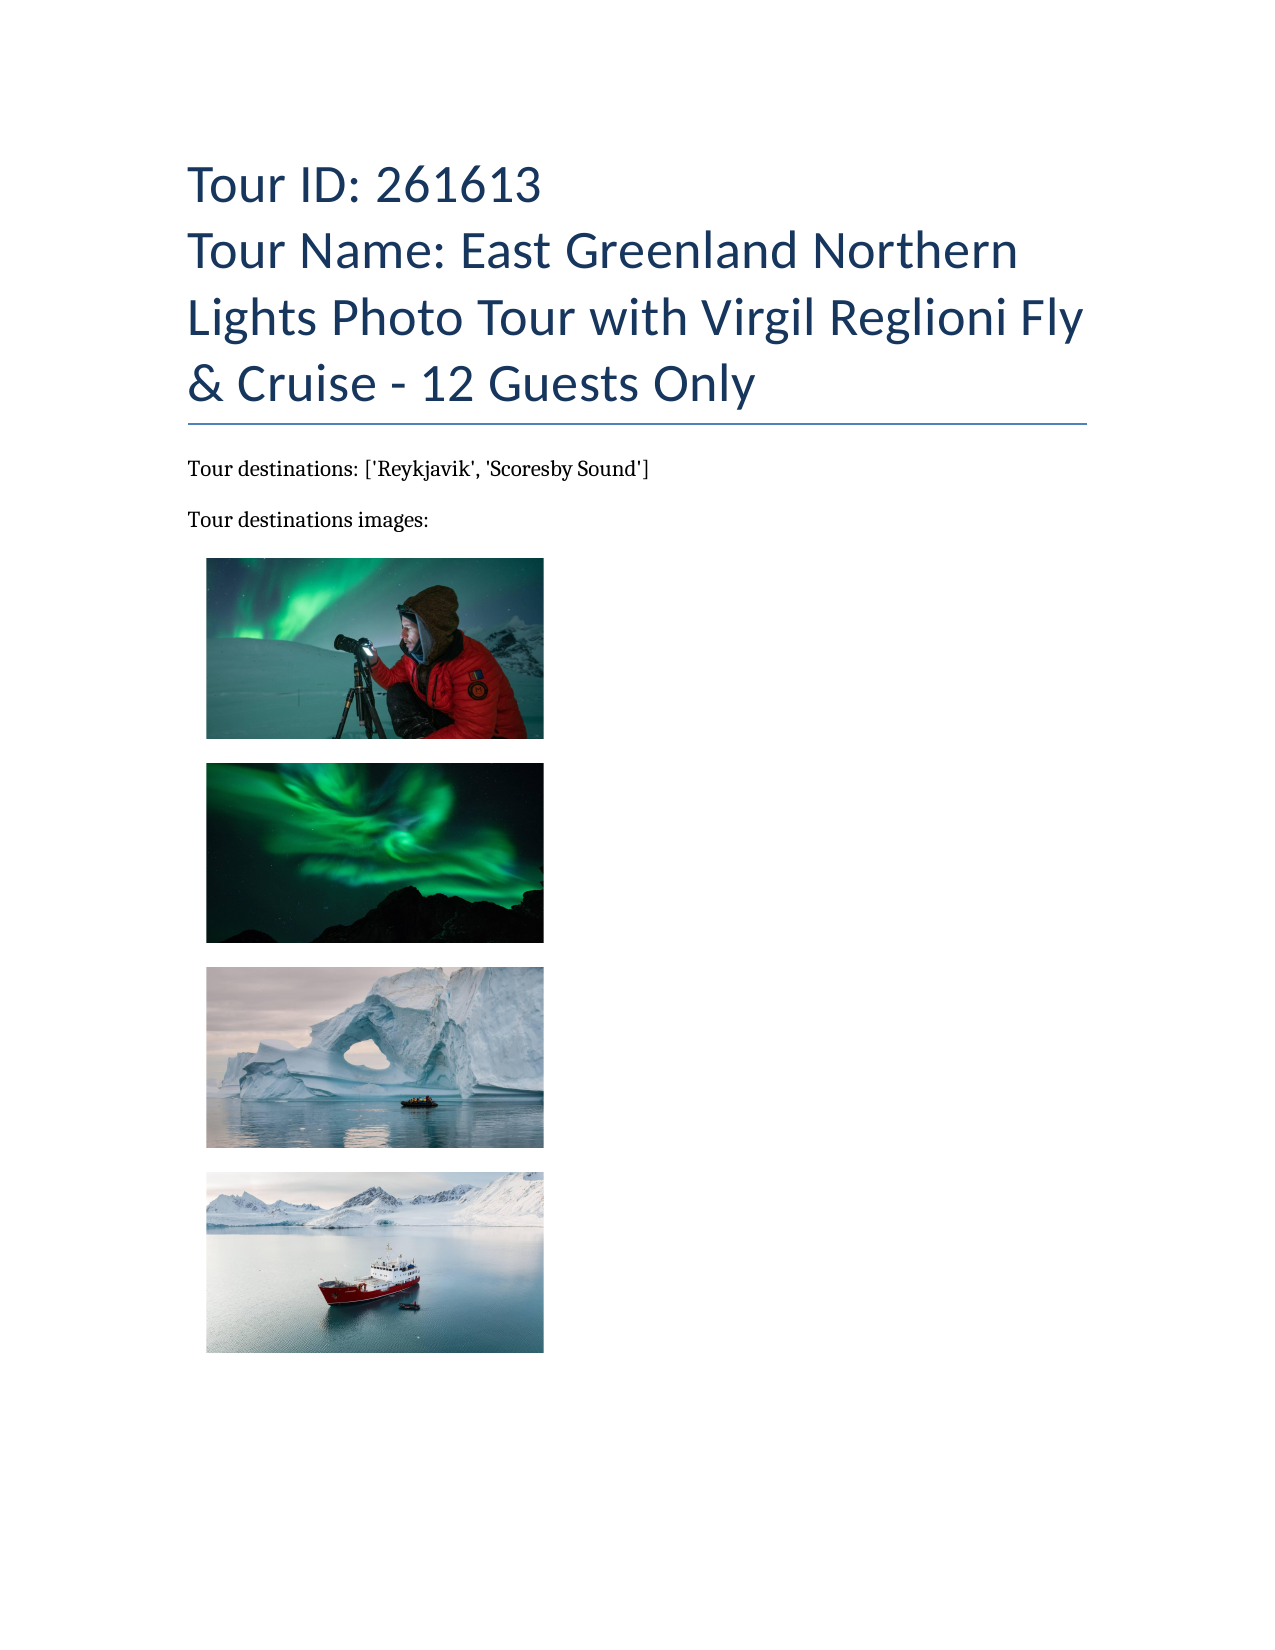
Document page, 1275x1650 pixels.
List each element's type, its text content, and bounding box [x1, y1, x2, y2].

picture [206, 1172, 544, 1353]
picture [206, 967, 544, 1148]
text Tour destinations: ['Reykjavik', 'Scoresby Sound'] [187, 456, 1087, 483]
picture [206, 763, 544, 943]
text Tour destinations images: [187, 507, 1087, 534]
picture [206, 558, 544, 739]
title Tour ID: 261613 Tour Name: East Greenland Northern Lights Photo Tour with Virgil Reglioni Fly & Cruise - 12 Guests Only [187, 150, 1087, 425]
